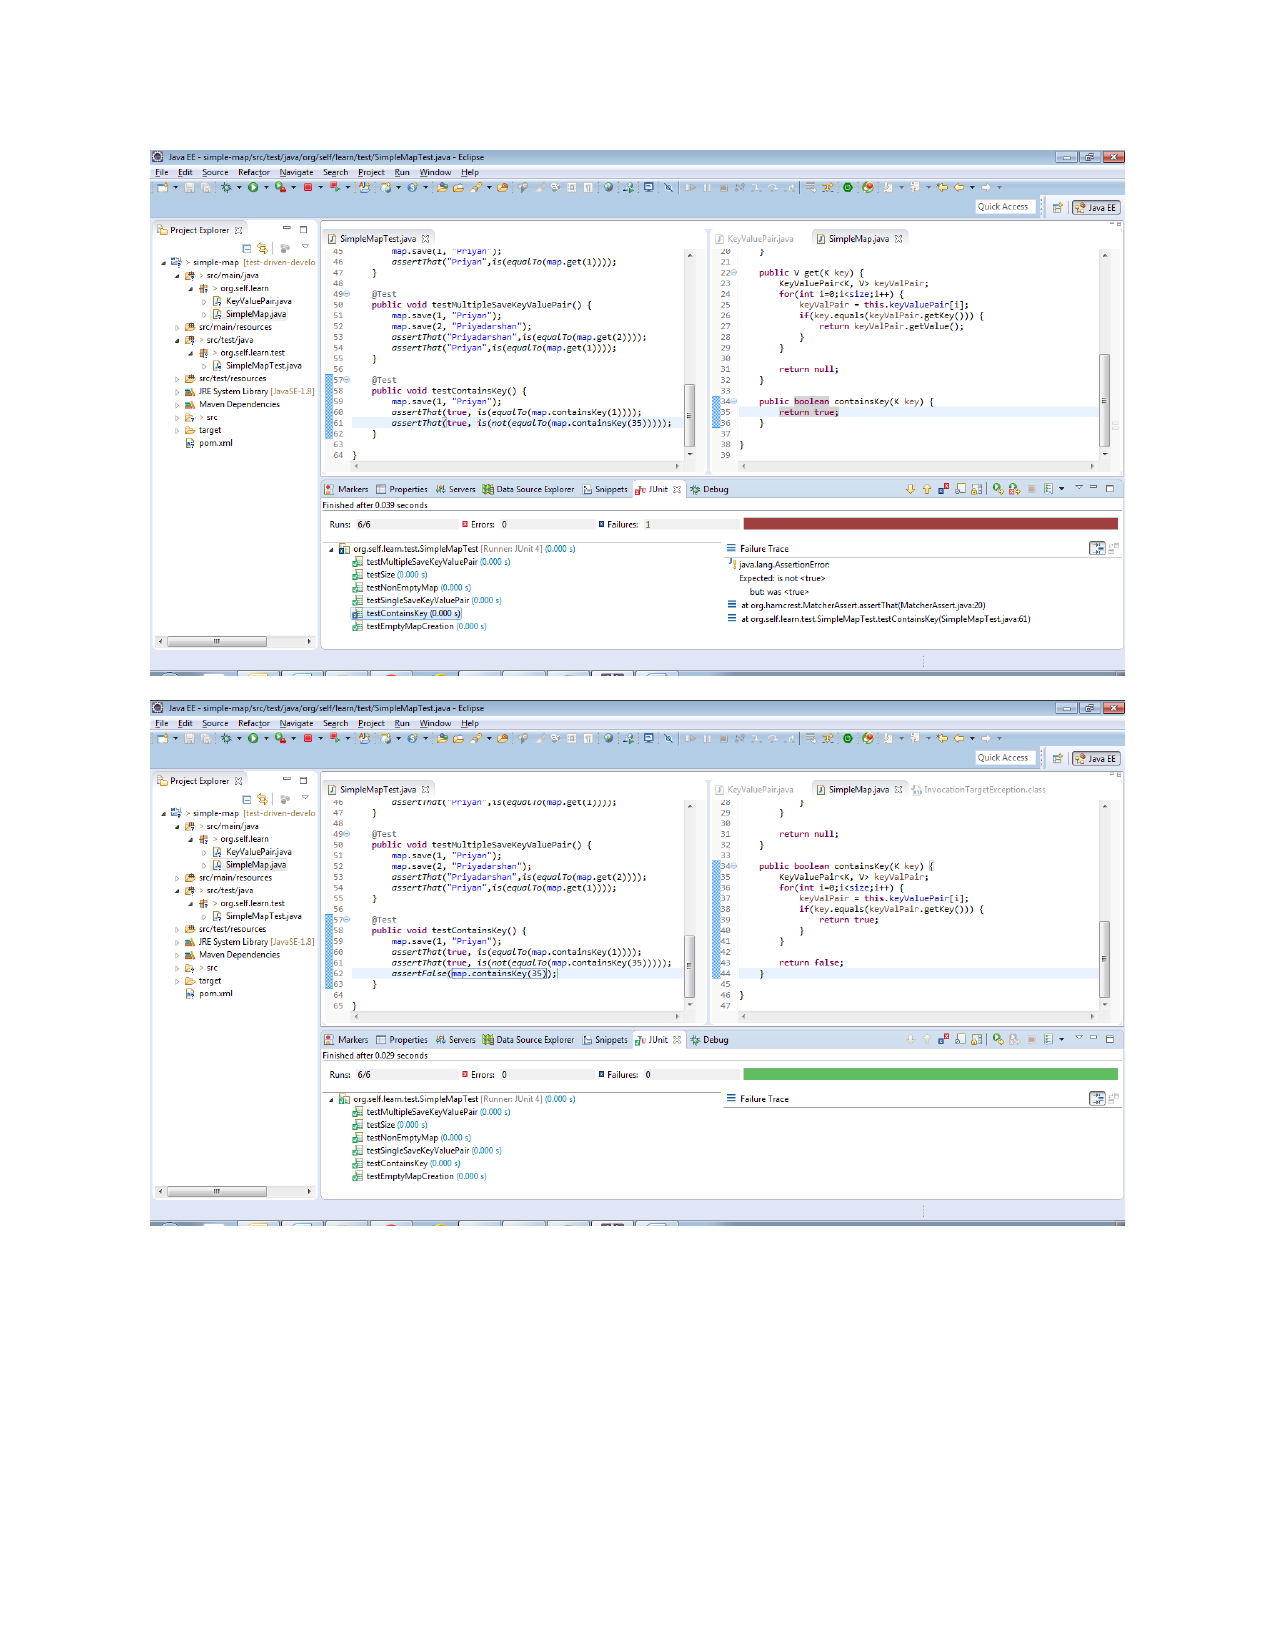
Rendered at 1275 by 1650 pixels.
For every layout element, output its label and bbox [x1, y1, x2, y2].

picture [150, 700, 1125, 1226]
picture [150, 150, 1125, 676]
